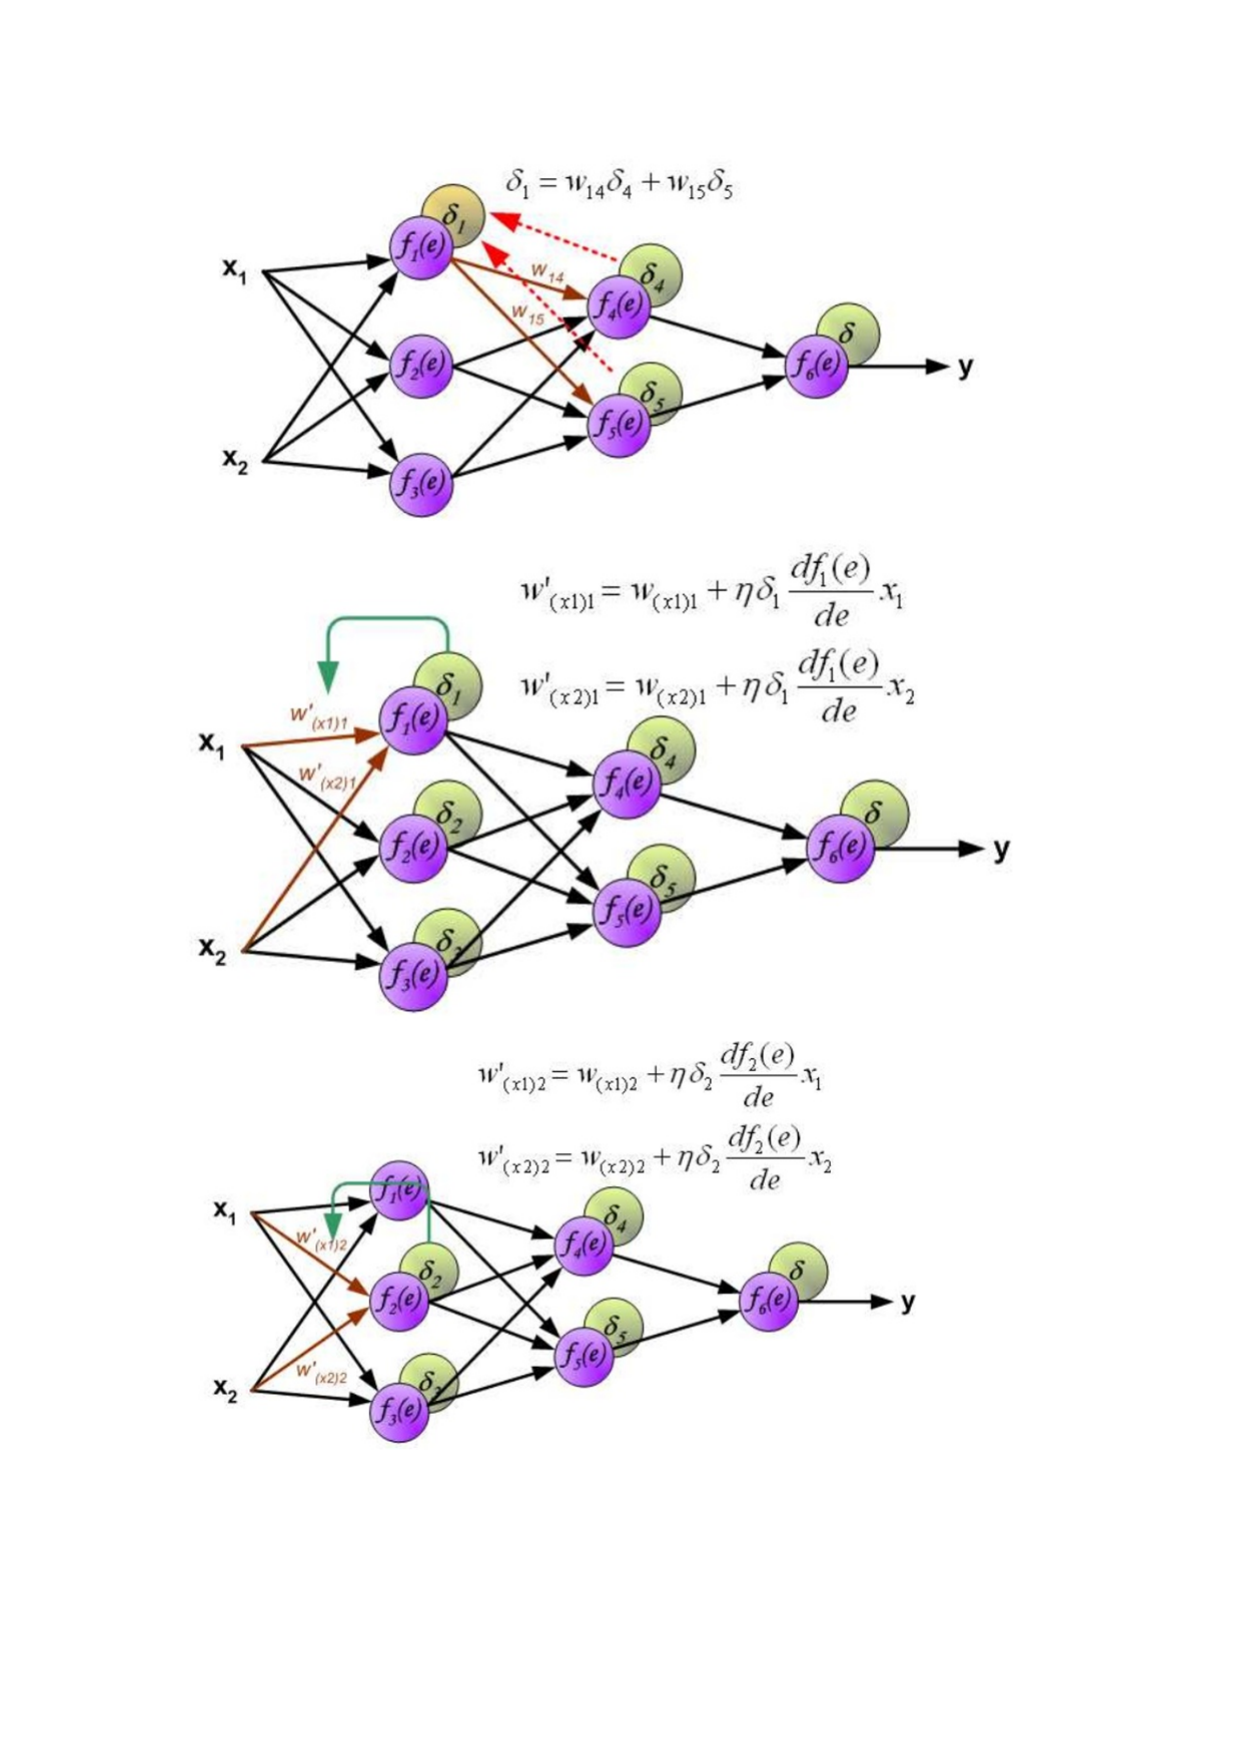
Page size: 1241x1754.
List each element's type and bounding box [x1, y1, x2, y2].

picture [177, 147, 1002, 521]
picture [177, 539, 1019, 1021]
picture [177, 1039, 930, 1450]
